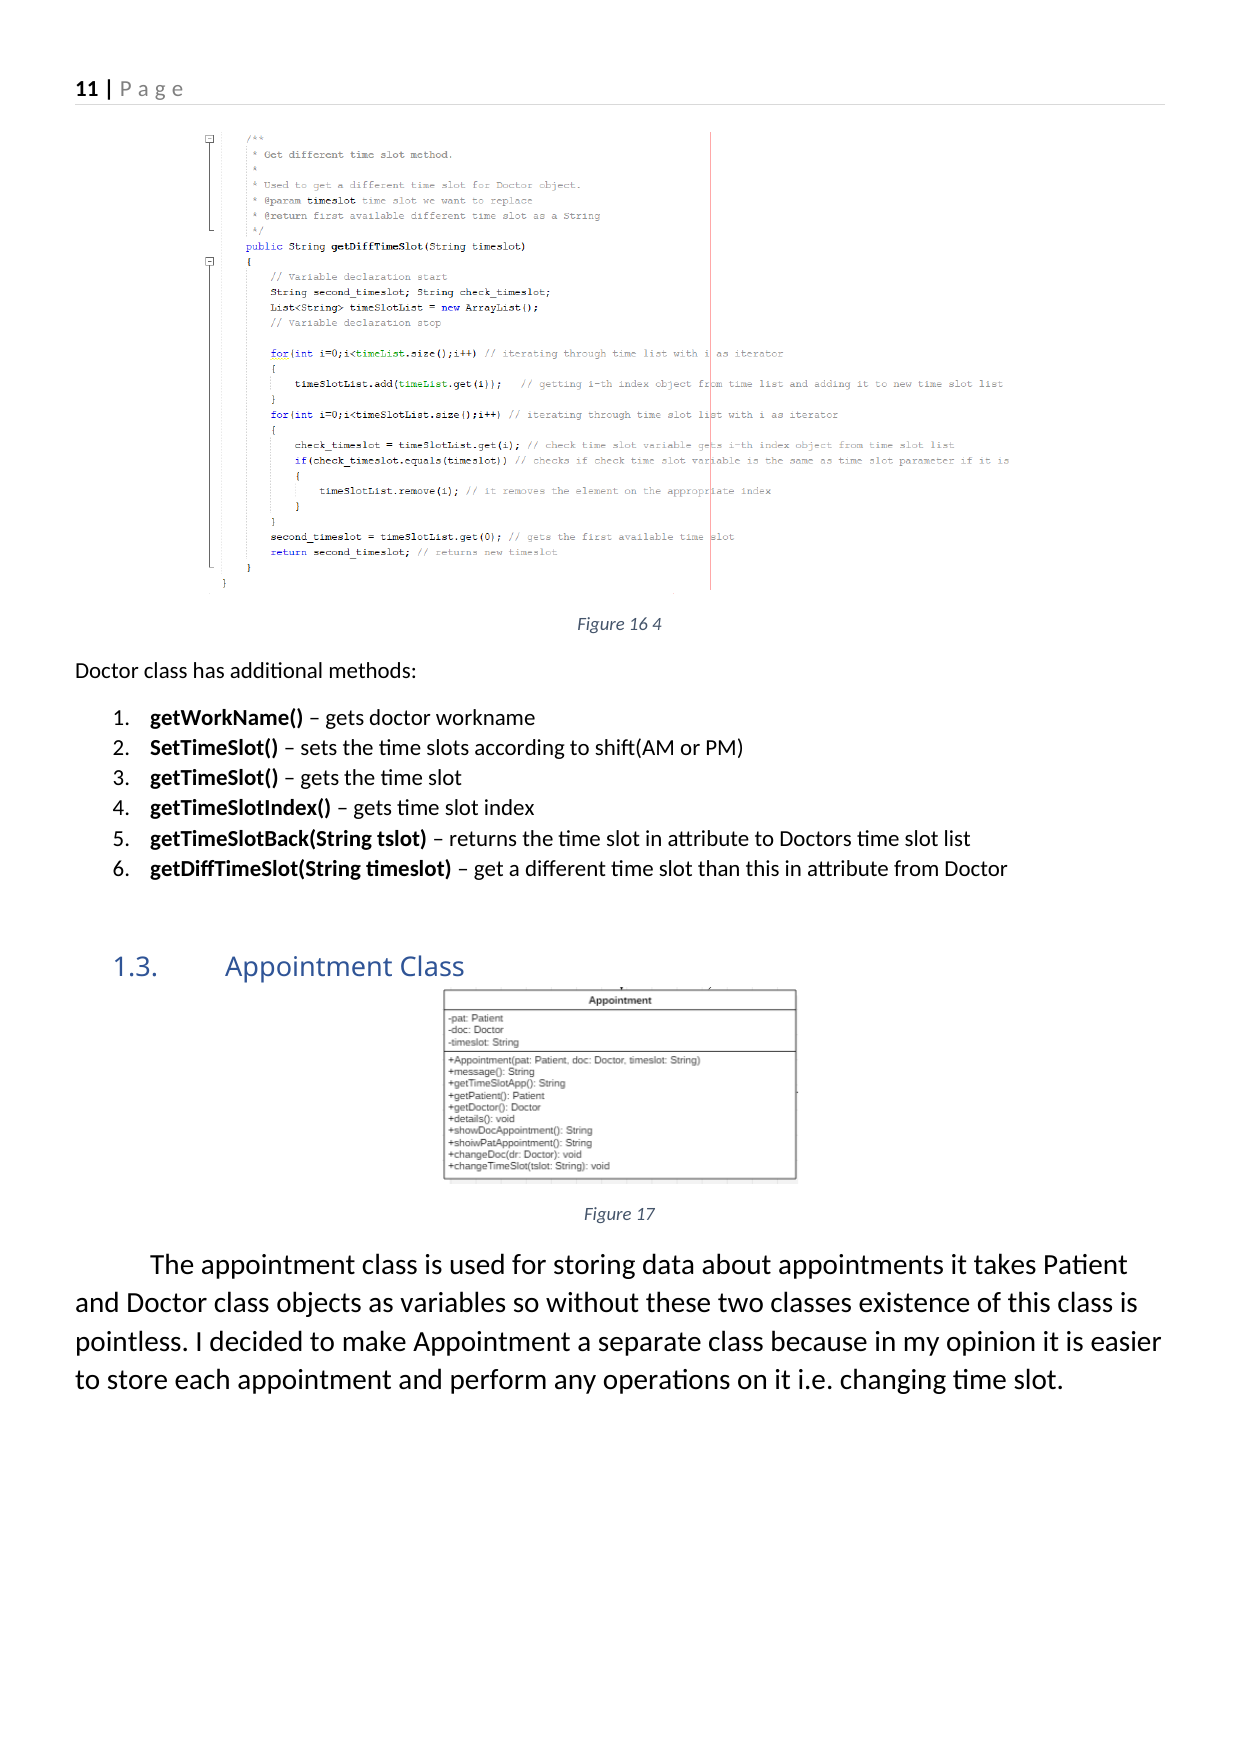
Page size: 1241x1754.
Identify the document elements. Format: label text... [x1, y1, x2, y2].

picture [442, 987, 799, 1184]
picture [202, 132, 1038, 594]
list getTimeSlot() – gets the time slot [112, 763, 1165, 791]
list getDiffTimeSlot(String timeslot) – get a different time slot than this in attribute from Doctor [112, 854, 1165, 882]
list getWorkName() – gets doctor workname [112, 703, 1165, 731]
subtitle Appointment Class [112, 948, 1165, 984]
text Doctor class has additional methods: [75, 656, 1165, 684]
text Figure 17 [75, 1202, 1165, 1225]
text The appointment class is used for storing data about appointments it takes Patient and Doctor class objects as variables so without these two classes existence of this class is pointless. I decided to make Appointment a separate class because in my opinion it is easier to store each appointment and perform any operations on it i.e. changing time slot. [75, 1246, 1165, 1397]
list SetTimeSlot() – sets the time slots according to shift(AM or PM) [112, 733, 1165, 761]
list getTimeSlotBack(String tslot) – returns the time slot in attribute to Doctors time slot list [112, 824, 1165, 852]
list getTimeSlotIndex() – gets time slot index [112, 793, 1165, 821]
text Figure 16 4 [75, 612, 1165, 635]
